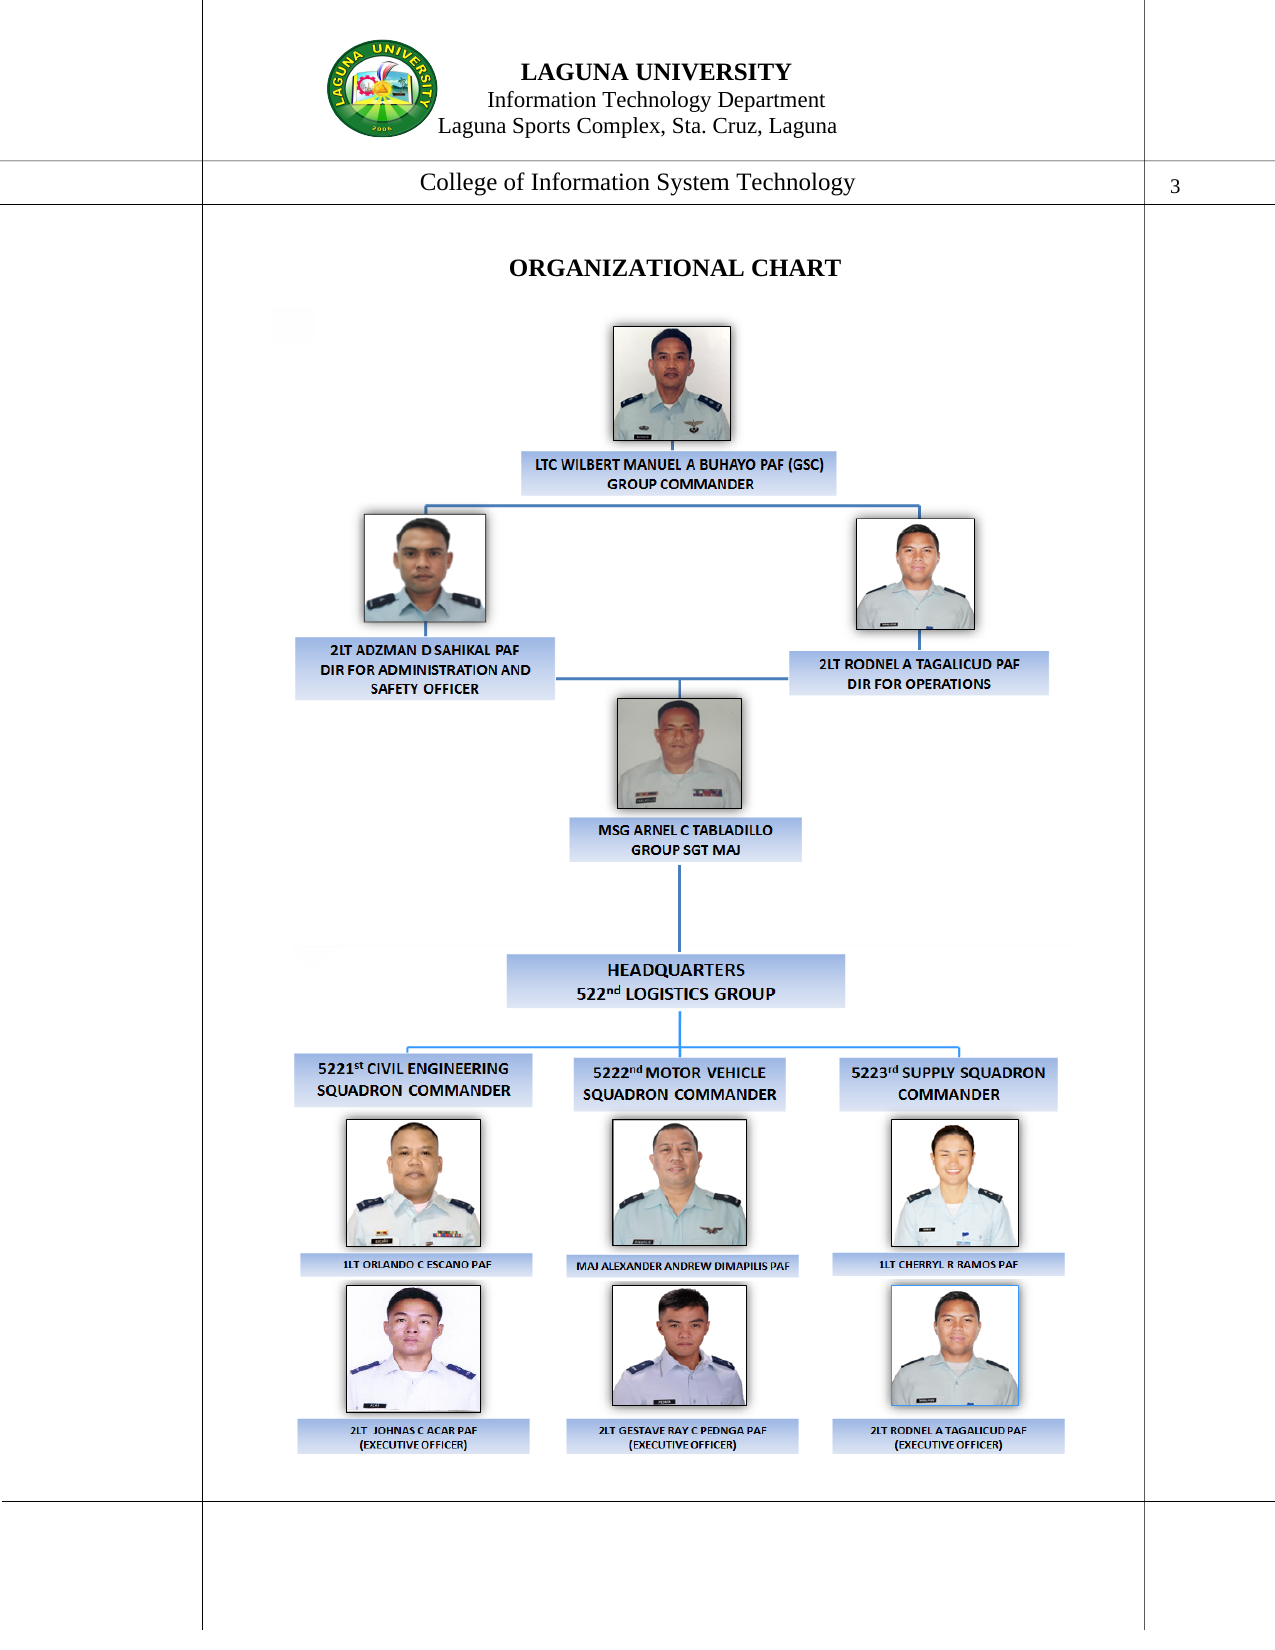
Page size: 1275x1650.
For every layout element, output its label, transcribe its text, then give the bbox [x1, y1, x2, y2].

picture [271, 307, 1057, 865]
text ORGANIZATIONAL CHART [225, 253, 1125, 282]
picture [325, 37, 441, 138]
picture [286, 945, 1072, 1458]
